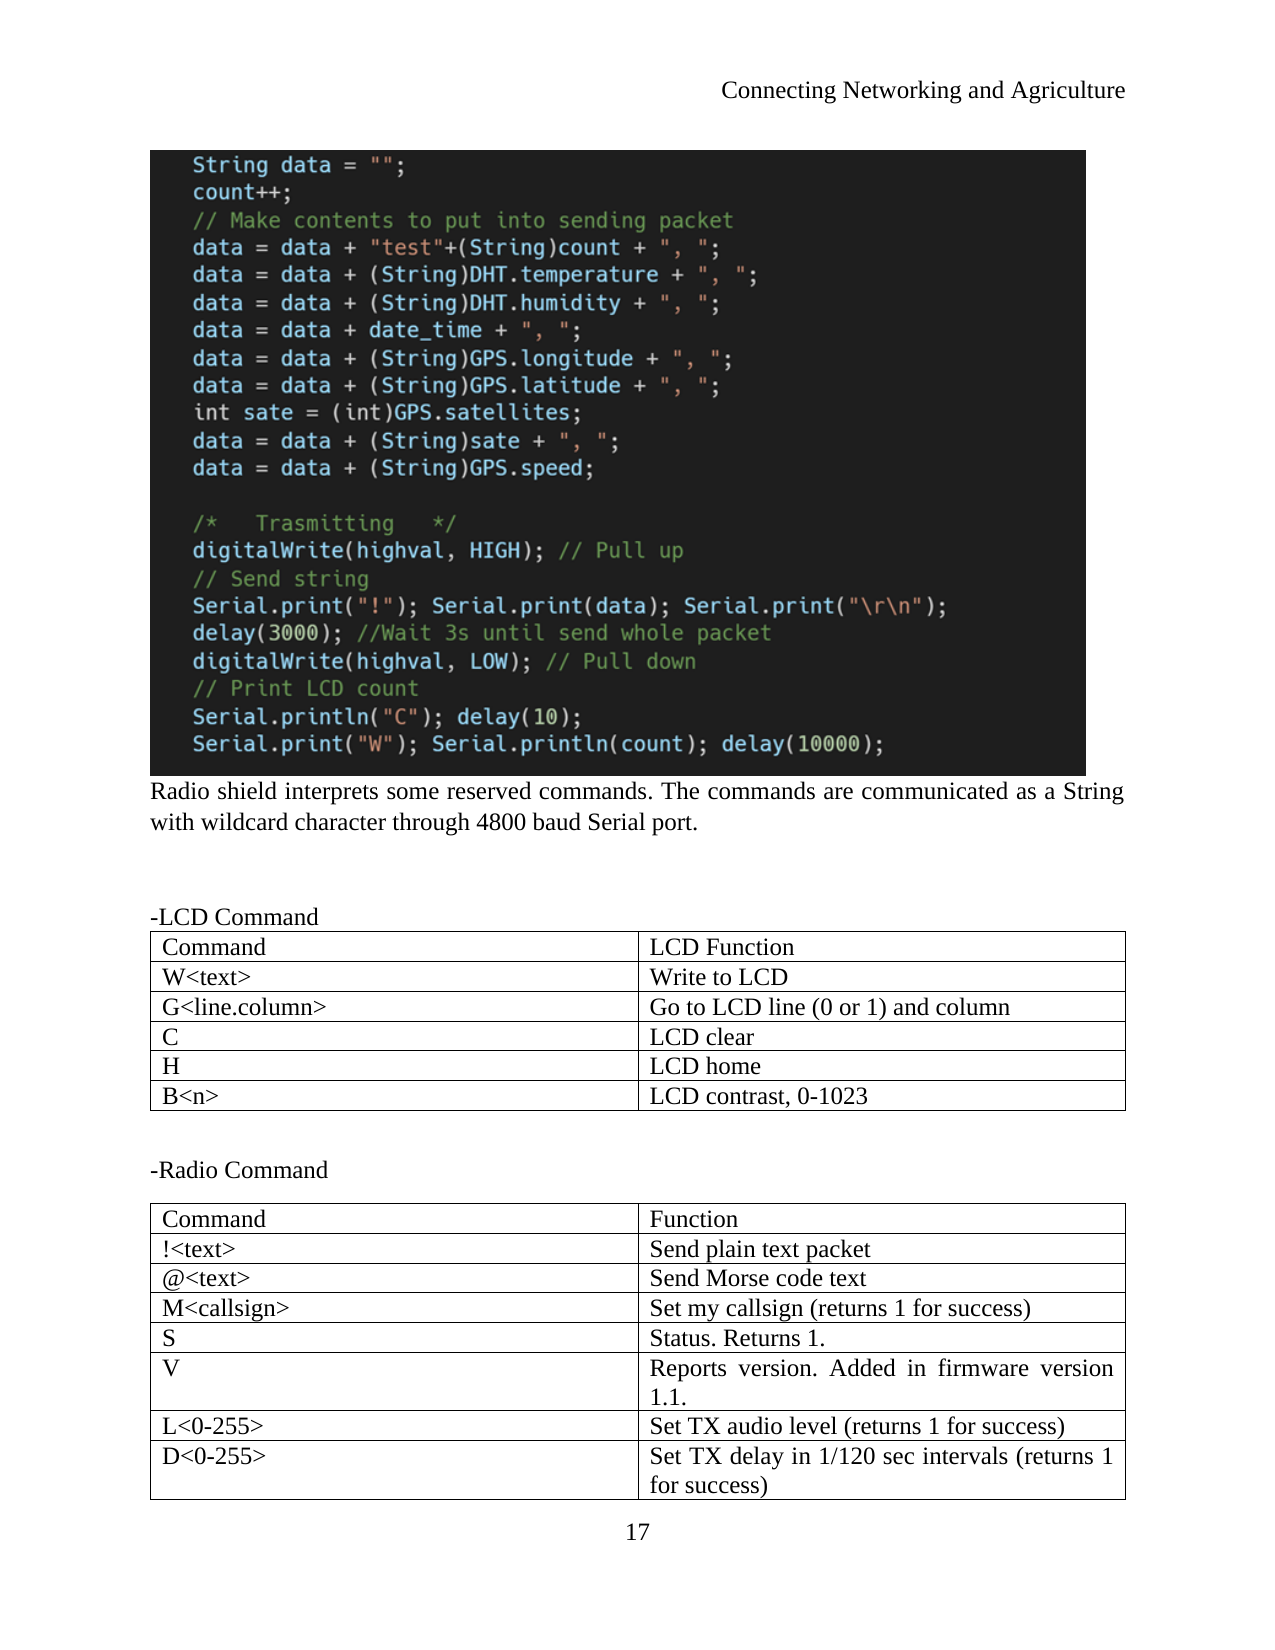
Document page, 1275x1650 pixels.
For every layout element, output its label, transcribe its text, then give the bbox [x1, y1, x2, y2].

table_cell Write to LCD [639, 962, 1125, 991]
table_header Command [151, 1204, 638, 1233]
picture [150, 150, 1086, 776]
table_cell W<text> [151, 962, 638, 991]
table_cell B<n> [151, 1081, 638, 1110]
table_cell Send plain text packet [639, 1234, 1125, 1262]
table_cell LCD home [639, 1051, 1125, 1080]
text -Radio Command [150, 1155, 1125, 1184]
table_header Command [151, 932, 638, 961]
table_cell Set TX audio level (returns 1 for success) [639, 1411, 1125, 1440]
table_cell @<text> [151, 1264, 638, 1292]
table_header LCD Function [639, 932, 1125, 961]
table_cell M<callsign> [151, 1293, 638, 1322]
table_cell G<line.column> [151, 992, 638, 1021]
text -LCD Command [150, 902, 1125, 931]
table_cell LCD clear [639, 1022, 1125, 1050]
table_cell Go to LCD line (0 or 1) and column [639, 992, 1125, 1021]
table_cell LCD contrast, 0-1023 [639, 1081, 1125, 1110]
table_cell S [151, 1323, 638, 1352]
text Radio shield interprets some reserved commands. The commands are communicated as a String with wildcard character through 4800 baud Serial port. [150, 776, 1125, 836]
table_cell C [151, 1022, 638, 1050]
table_header Function [639, 1204, 1125, 1233]
table_cell !<text> [151, 1234, 638, 1262]
table_cell Status. Returns 1. [639, 1323, 1125, 1352]
table_cell V [151, 1353, 638, 1410]
table_cell Set my callsign (returns 1 for success) [639, 1293, 1125, 1322]
table_cell Reports version. Added in firmware version 1.1. [639, 1353, 1125, 1410]
table_cell Send Morse code text [639, 1264, 1125, 1292]
table_cell L<0-255> [151, 1411, 638, 1440]
table_cell H [151, 1051, 638, 1080]
table_cell D<0-255> [151, 1441, 638, 1499]
table_cell Set TX delay in 1/120 sec intervals (returns 1 for success) [639, 1441, 1125, 1499]
